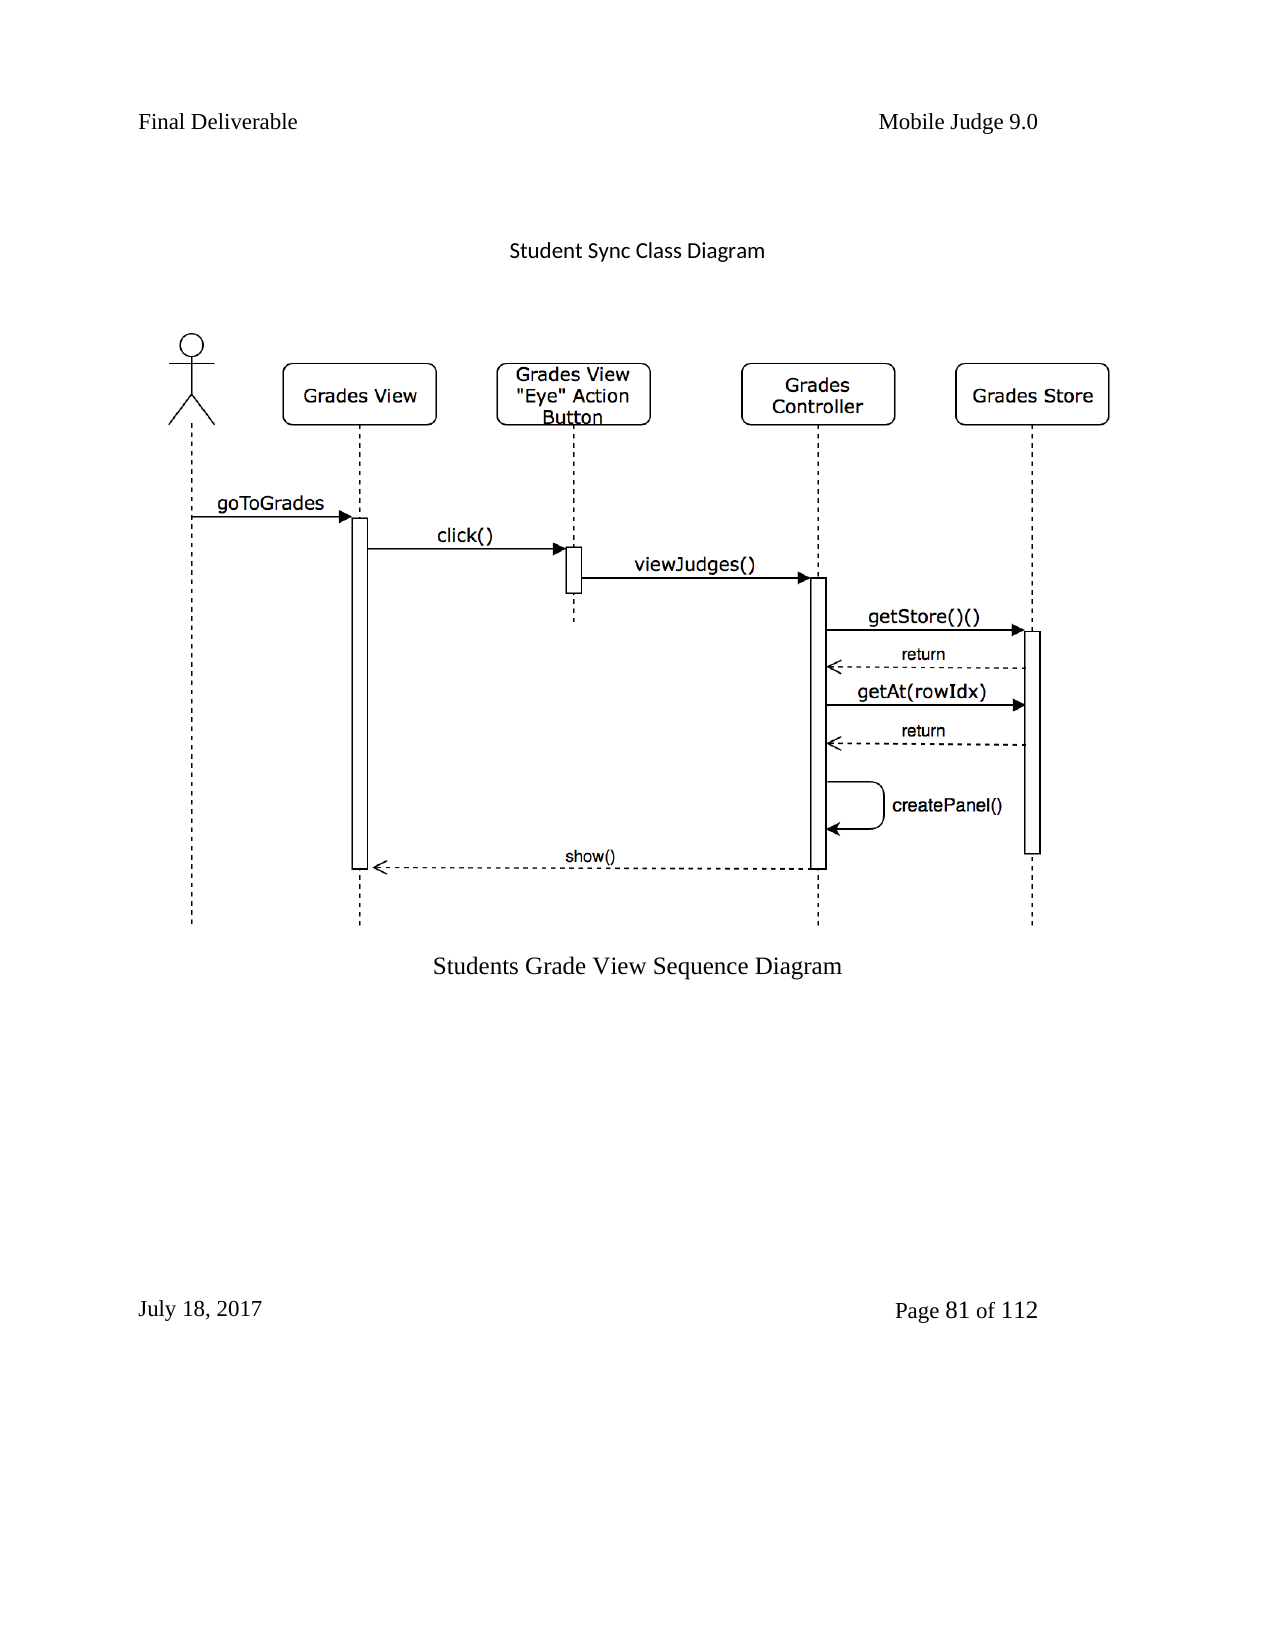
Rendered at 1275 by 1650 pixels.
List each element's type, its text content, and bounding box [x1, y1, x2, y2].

picture [150, 321, 1125, 926]
text Students Grade View Sequence Diagram [150, 951, 1125, 980]
text Student Sync Class Diagram [150, 236, 1125, 264]
